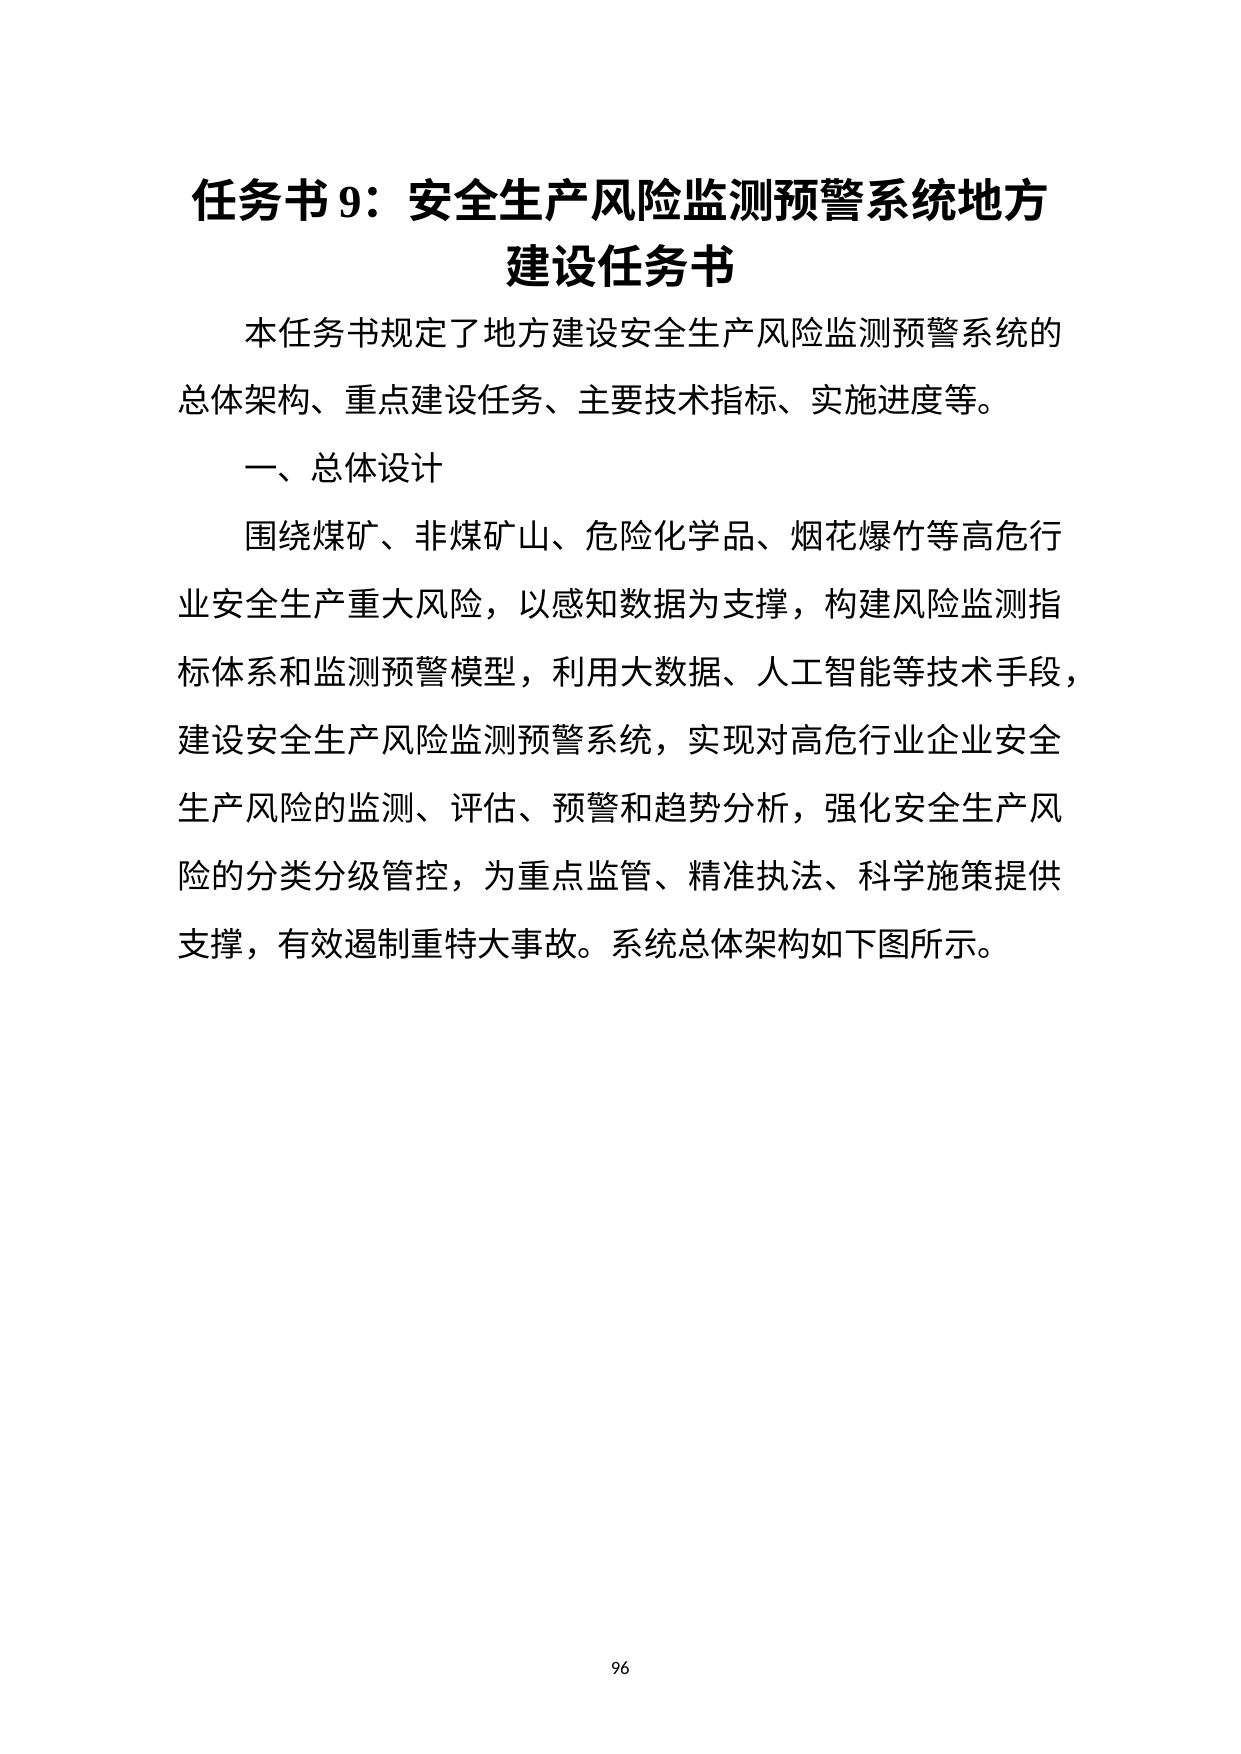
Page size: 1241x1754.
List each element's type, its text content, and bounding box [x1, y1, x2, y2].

text 任务书9：安全生产风险监测预警系统地方建设任务书 [177, 164, 1063, 297]
subtitle 一、总体设计 [244, 432, 1063, 500]
text 本任务书规定了地方建设安全生产风险监测预警系统的总体架构、重点建设任务、主要技术指标、实施进度等。 [177, 297, 1063, 432]
text 围绕煤矿、非煤矿山、危险化学品、烟花爆竹等高危行业安全生产重大风险，以感知数据为支撑，构建风险监测指标体系和监测预警模型，利用大数据、人工智能等技术手段，建设安全生产风险监测预警系统，实现对高危行业企业安全生产风险的监测、评估、预警和趋势分析，强化安全生产风险的分类分级管控，为重点监管、精准执法、科学施策提供支撑，有效遏制重特大事故。系统总体架构如下图所示。 [177, 500, 1063, 976]
